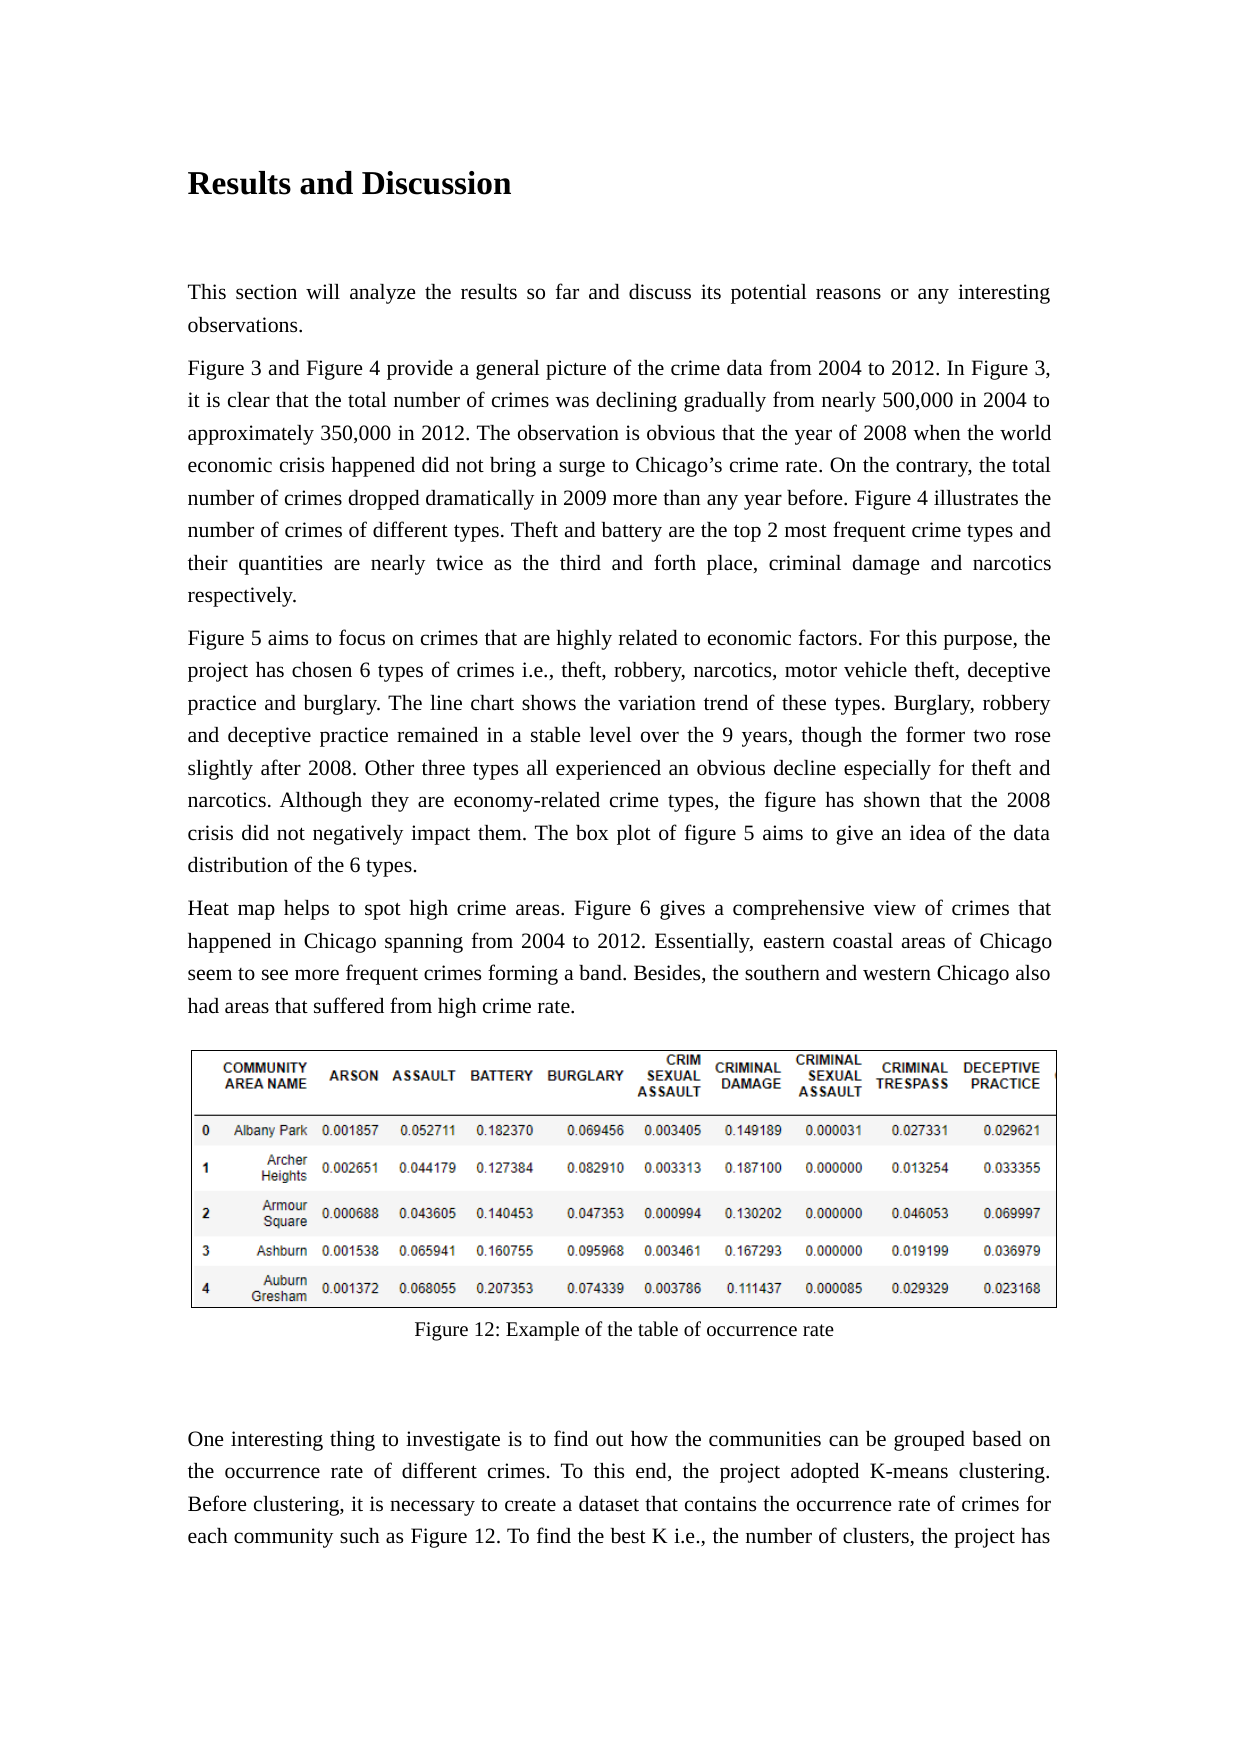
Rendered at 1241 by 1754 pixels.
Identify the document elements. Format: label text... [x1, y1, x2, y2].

text Figure 3 and Figure 4 provide a general picture of the crime data from 2004 to 2012. In Figure 3, it is clear that the total number of crimes was declining gradually from nearly 500,000 in 2004 to approximately 350,000 in 2012. The observation is obvious that the year of 2008 when the world economic crisis happened did not bring a surge to Chicago’s crime rate. On the contrary, the total number of crimes dropped dramatically in 2009 more than any year before. Figure 4 illustrates the number of crimes of different types. Theft and battery are the top 2 most frequent crime types and their quantities are nearly twice as the third and forth place, criminal damage and narcotics respectively. [187, 351, 1053, 611]
text Heat map helps to spot high crime areas. Figure 6 gives a comprehensive view of crimes that happened in Chicago spanning from 2004 to 2012. Essentially, eastern coastal areas of Chicago seem to see more frequent crimes forming a band. Besides, the southern and western Chicago also had areas that suffered from high crime rate. [187, 892, 1053, 1022]
subtitle Results and Discussion [187, 150, 1053, 215]
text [187, 1032, 1053, 1552]
picture [192, 1051, 1056, 1307]
text Figure 5 aims to focus on crimes that are highly related to economic factors. For this purpose, the project has chosen 6 types of crimes i.e., theft, robbery, narcotics, motor vehicle theft, deceptive practice and burglary. The line chart shows the variation trend of these types. Burglary, robbery and deceptive practice remained in a stable level over the 9 years, though the former two rose slightly after 2008. Other three types all experienced an obvious decline especially for theft and narcotics. Although they are economy-related crime types, the figure has shown that the 2008 crisis did not negatively impact them. The box plot of figure 5 aims to give an idea of the data distribution of the 6 types. [187, 621, 1053, 881]
text This section will analyze the results so far and discuss its potential reasons or any interesting observations. [187, 275, 1053, 340]
